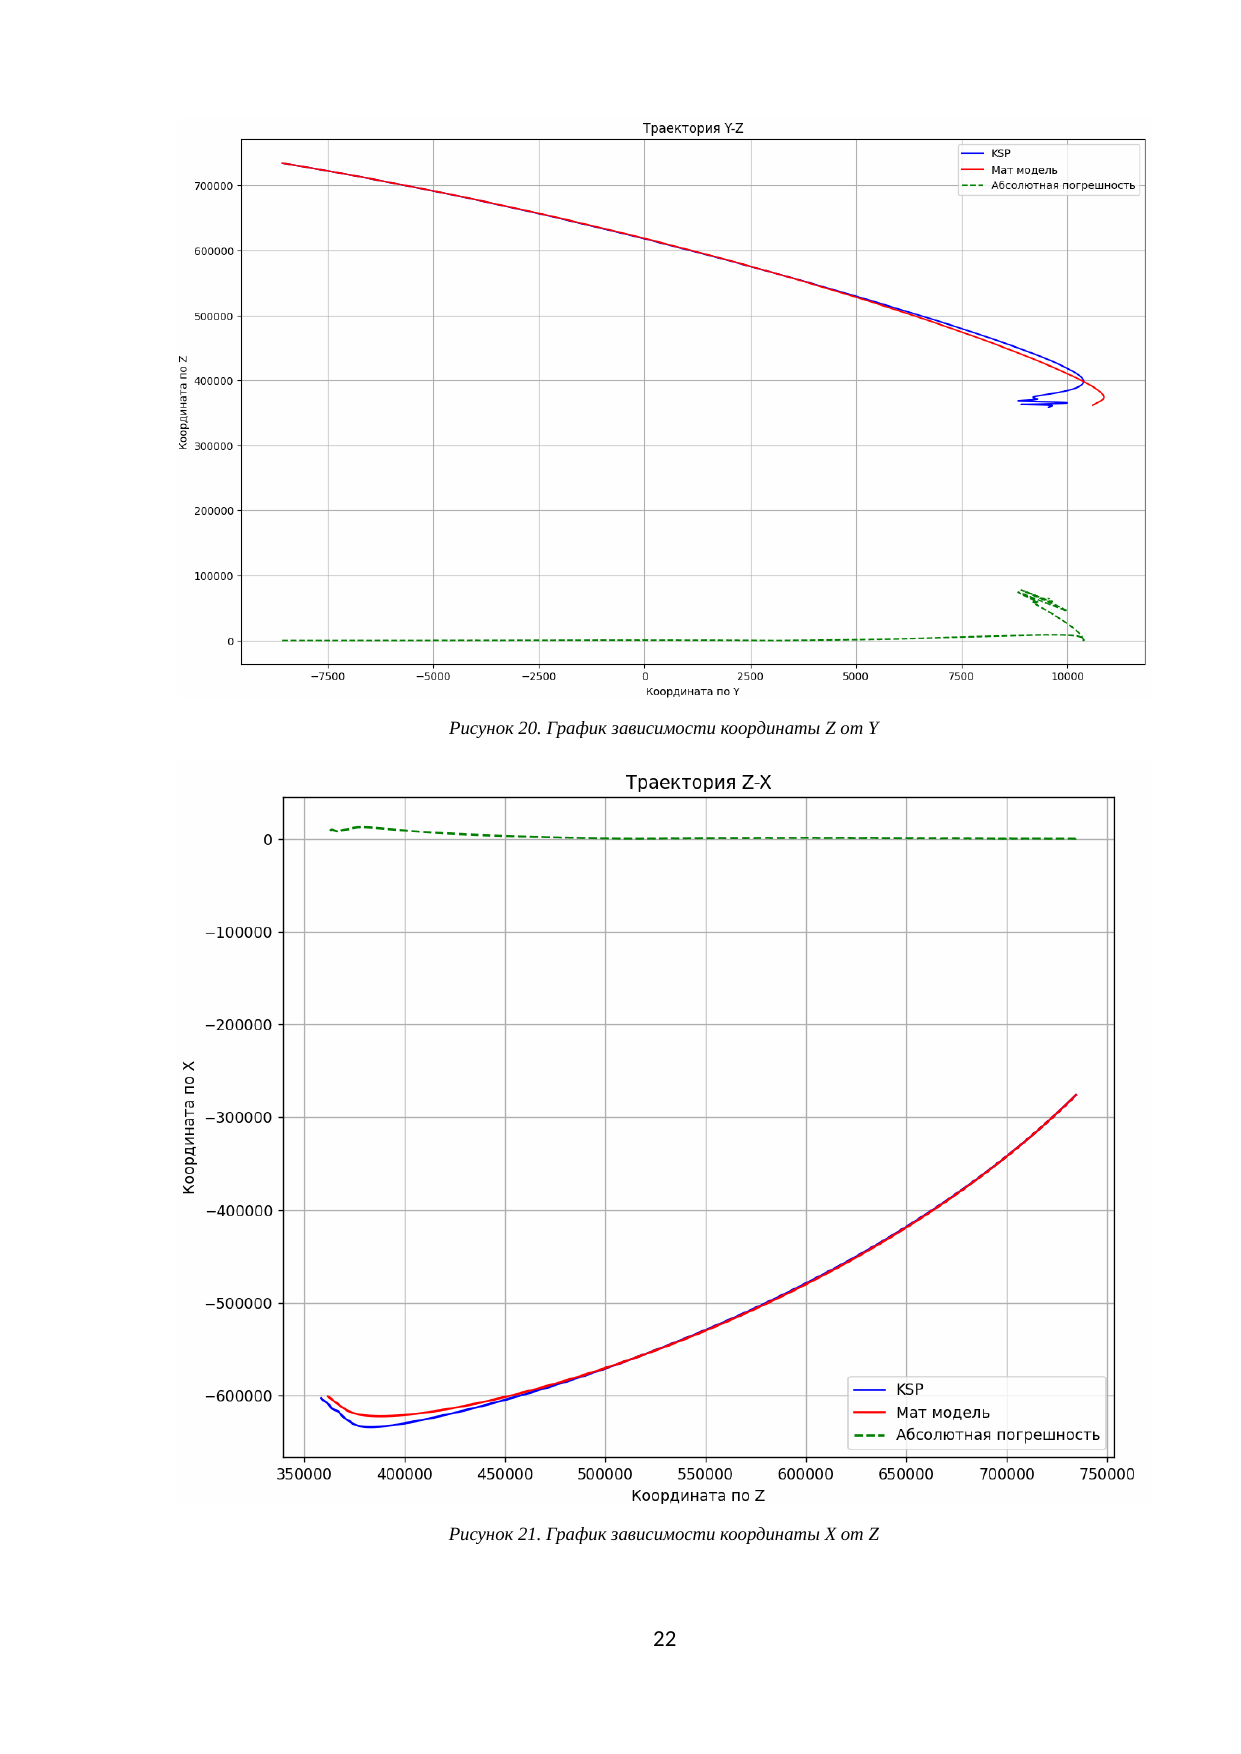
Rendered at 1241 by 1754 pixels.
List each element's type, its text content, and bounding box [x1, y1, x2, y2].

picture [177, 118, 1152, 698]
picture [177, 759, 1152, 1504]
text Рисунок 20. График зависимости координаты Z от Y [177, 717, 1152, 738]
text Рисунок 21. График зависимости координаты X от Z [177, 1523, 1152, 1544]
